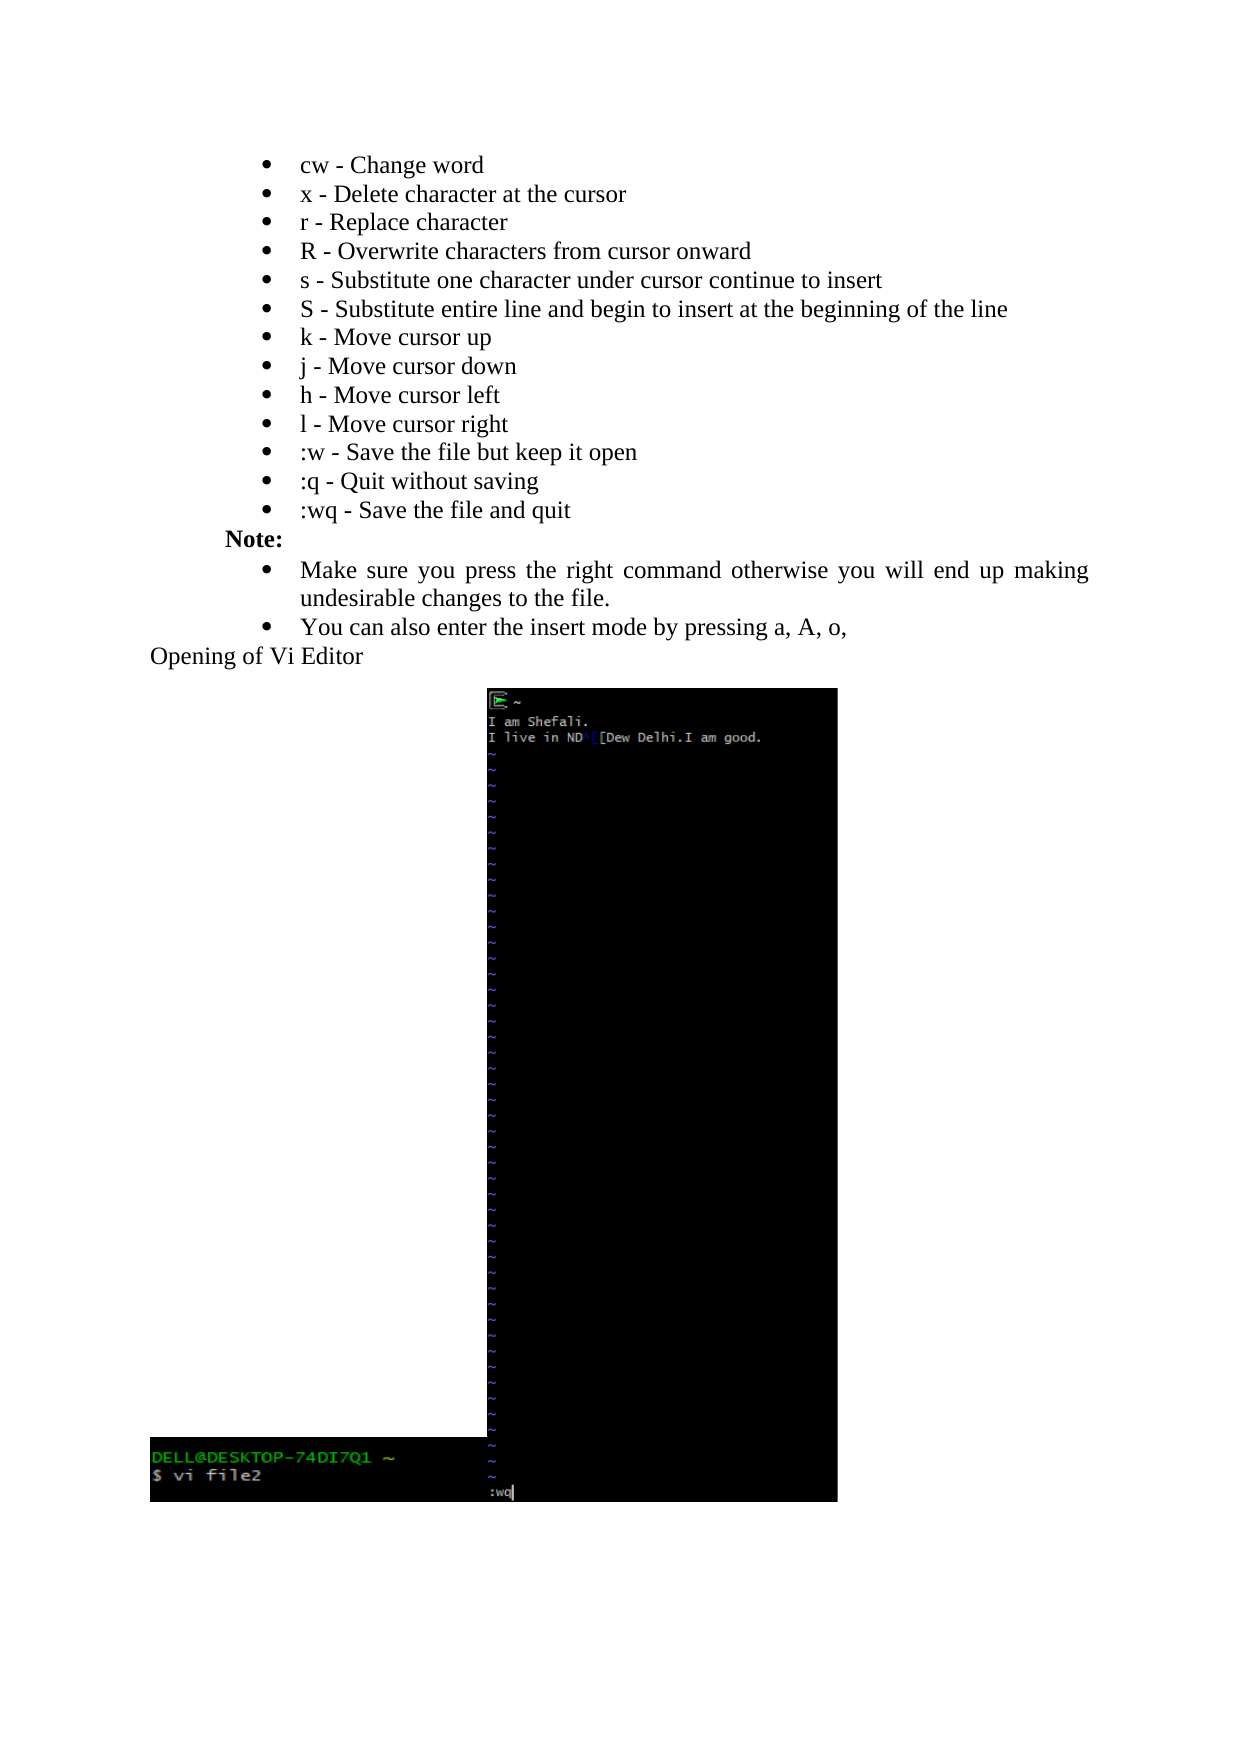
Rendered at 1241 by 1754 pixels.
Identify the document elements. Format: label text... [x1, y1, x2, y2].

list l - Move cursor right [262, 409, 1090, 437]
list r - Replace character [262, 207, 1090, 236]
list :q - Quit without saving [262, 466, 1090, 495]
text Opening of Vi Editor [150, 641, 1090, 670]
list j - Move cursor down [262, 351, 1090, 380]
list cw - Change word [262, 150, 1090, 179]
list h - Move cursor left [262, 380, 1090, 409]
list s - Substitute one character under cursor continue to insert [262, 265, 1090, 294]
list Make sure you press the right command otherwise you will end up making undesirable changes to the file. [262, 555, 1090, 612]
picture [150, 688, 838, 1502]
list R - Overwrite characters from cursor onward [262, 236, 1090, 265]
list :w - Save the file but keep it open [262, 437, 1090, 466]
list You can also enter the insert mode by pressing a, A, o, [262, 612, 1090, 641]
list Note: [225, 524, 1090, 552]
list S - Substitute entire line and begin to insert at the beginning of the line [262, 294, 1090, 322]
list :wq - Save the file and quit [262, 495, 1090, 524]
list x - Delete character at the cursor [262, 179, 1090, 207]
list k - Move cursor up [262, 322, 1090, 351]
